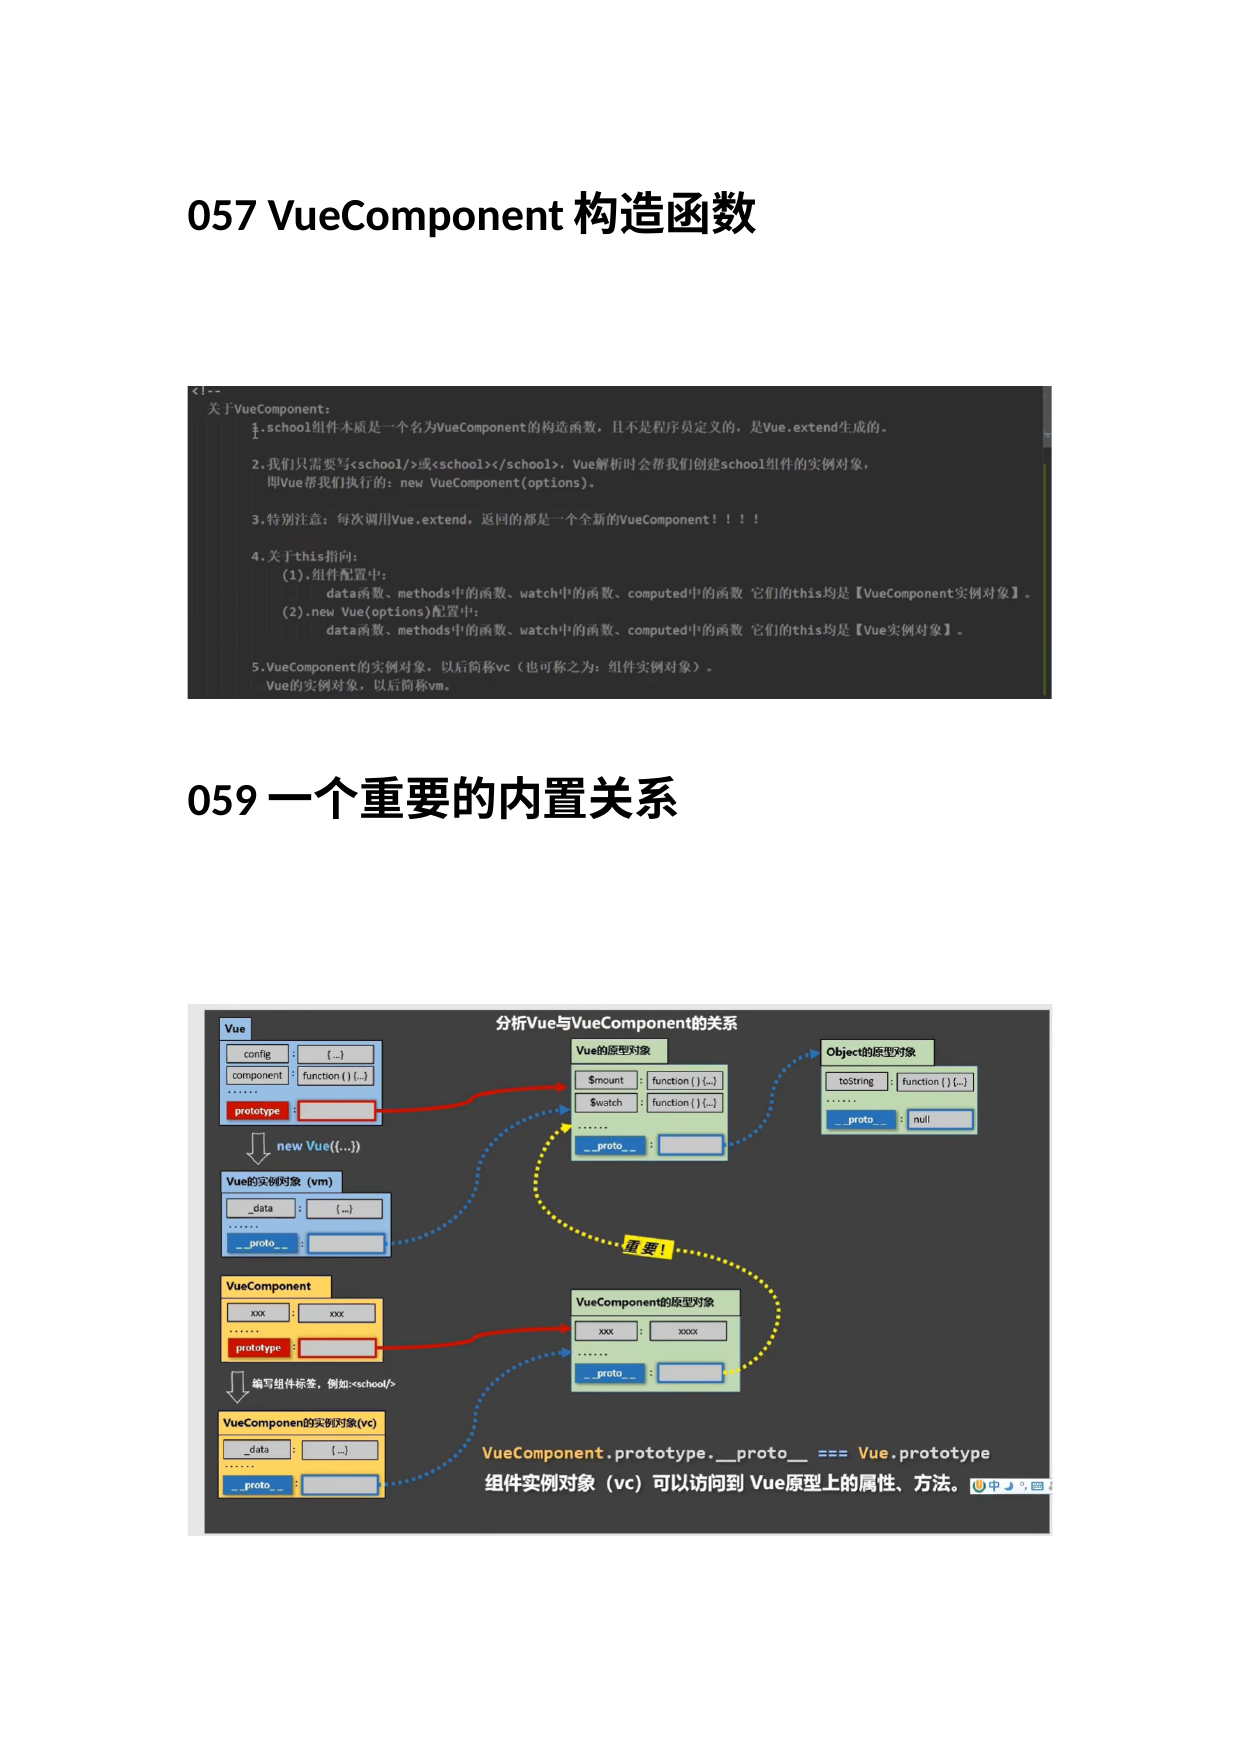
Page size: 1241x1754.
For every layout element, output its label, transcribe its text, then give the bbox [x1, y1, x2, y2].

subtitle 057 VueComponent构造函数 [187, 162, 1053, 259]
picture [187, 1004, 1053, 1536]
subtitle 059 一个重要的内置关系 [187, 747, 1053, 844]
picture [187, 386, 1052, 699]
